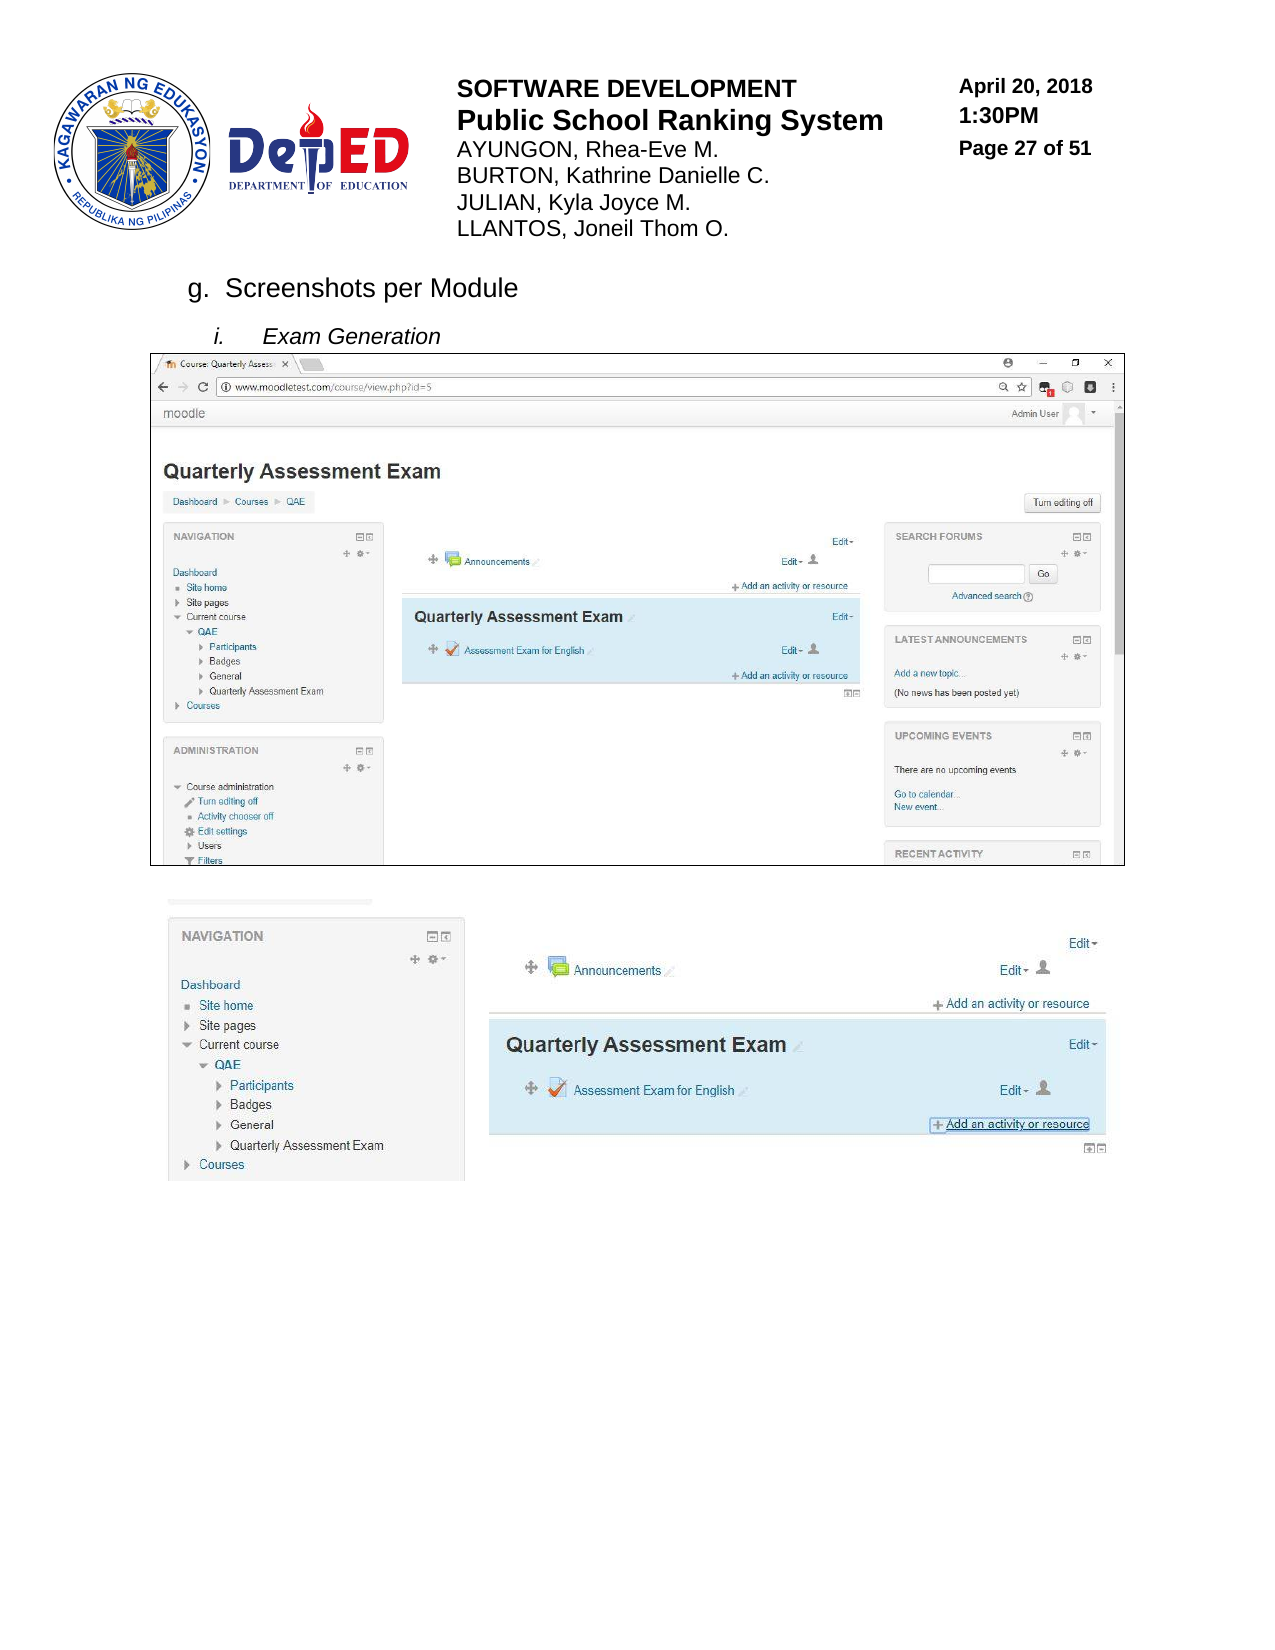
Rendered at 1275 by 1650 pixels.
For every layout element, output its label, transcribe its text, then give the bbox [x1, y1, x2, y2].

picture [53, 73, 210, 230]
subtitle Exam Generation [225, 323, 1125, 349]
subtitle Screenshots per Module [187, 272, 1125, 303]
picture [150, 899, 1125, 1181]
picture [228, 102, 409, 194]
picture [151, 354, 1124, 865]
